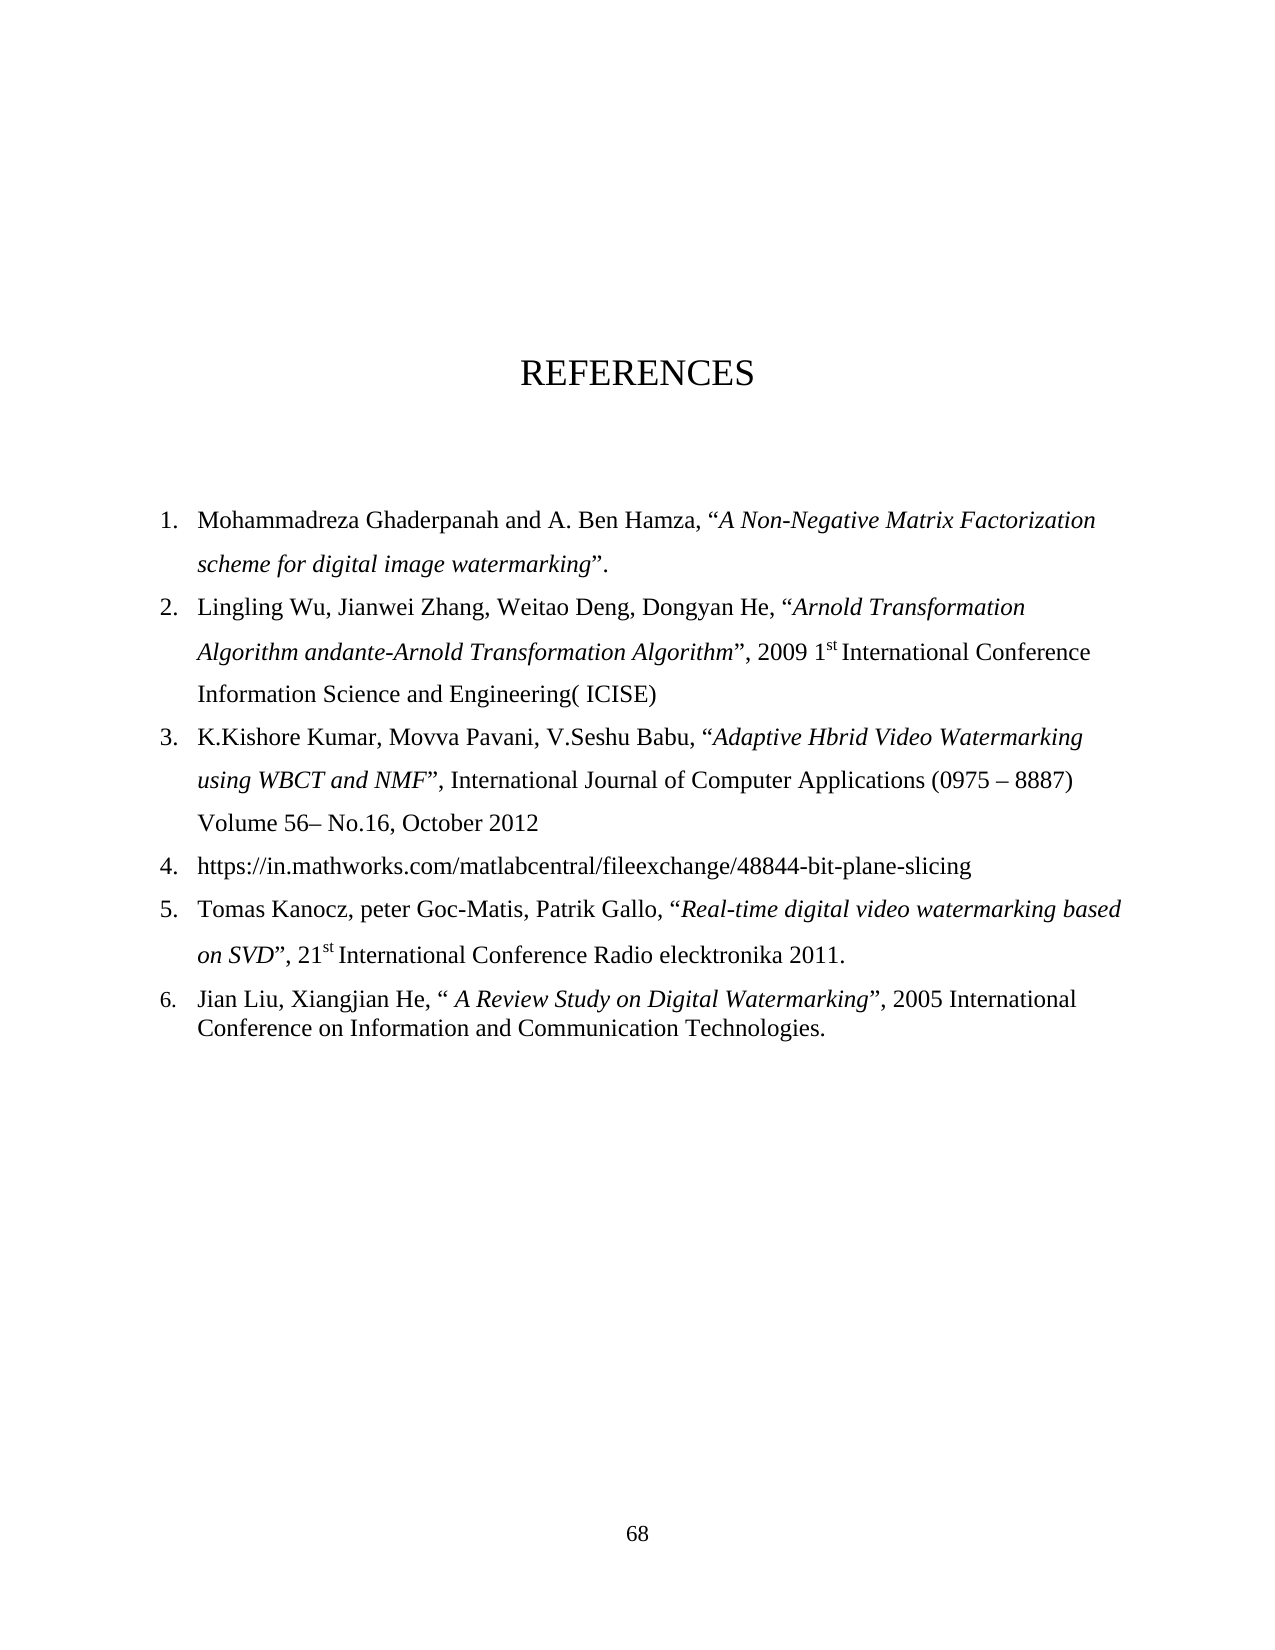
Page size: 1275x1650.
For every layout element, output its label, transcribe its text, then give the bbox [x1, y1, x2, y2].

list Tomas Kanocz, peter Goc-Matis, Patrik Gallo, “Real-time digital video watermarking based on SVD”, 21st International Conference Radio elecktronika 2011. [159, 894, 1121, 968]
list https://in.mathworks.com/matlabcentral/fileexchange/48844-bit-plane-slicing [159, 852, 1148, 880]
list Lingling Wu, Jianwei Zhang, Weitao Deng, Dongyan He, “Arnold Transformation Algorithm andante-Arnold Transformation Algorithm”, 2009 1st International Conference Information Science and Engineering( ICISE) [159, 592, 1099, 708]
list Jian Liu, Xiangjian He, “ A Review Study on Digital Watermarking”, 2005 International Conference on Information and Communication Technologies. [159, 984, 1077, 1041]
list Mohammadreza Ghaderpanah and A. Ben Hamza, “A Non-Negative Matrix Factorization scheme for digital image watermarking”. [159, 506, 1097, 577]
subtitle REFERENCES [520, 350, 1148, 393]
list K.Kishore Kumar, Movva Pavani, V.Seshu Babu, “Adaptive Hbrid Video Watermarking using WBCT and NMF”, International Journal of Computer Applications (0975 – 8887) Volume 56– No.16, October 2012 [159, 722, 1083, 837]
